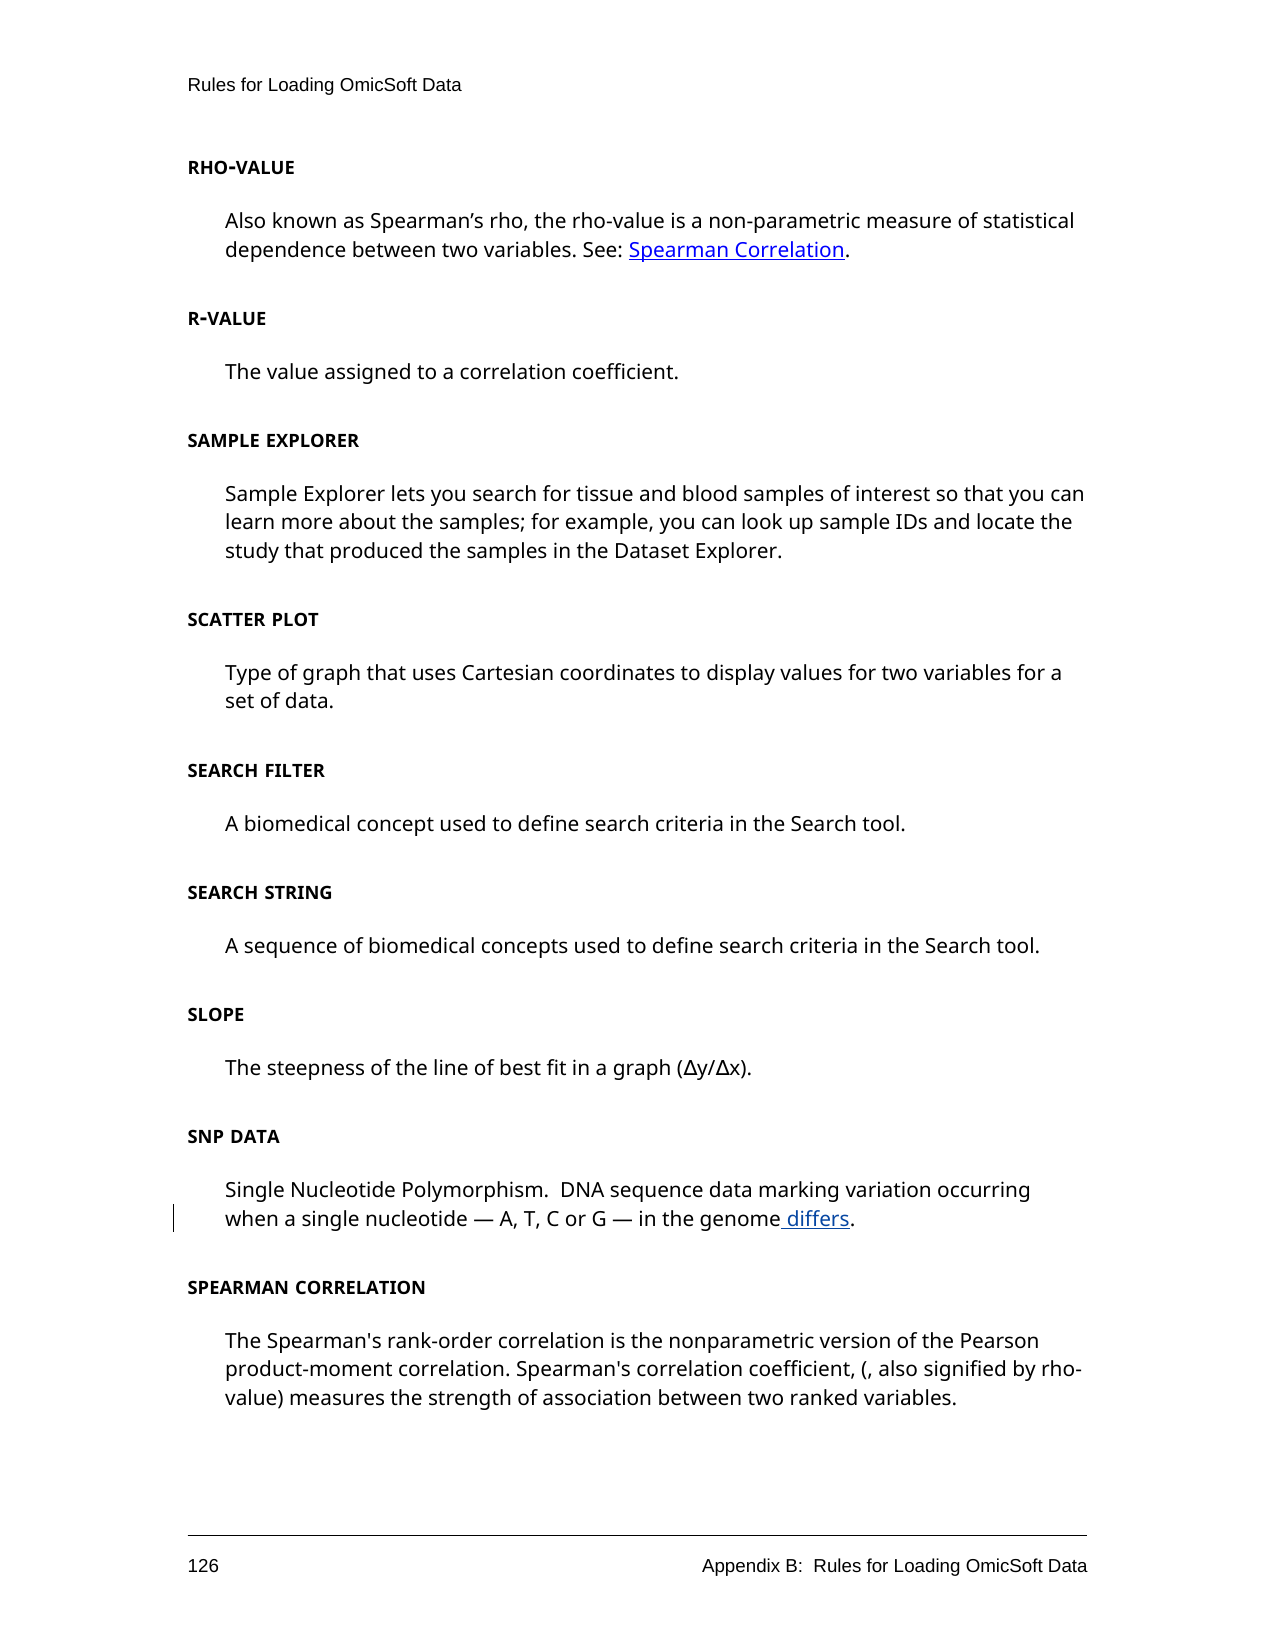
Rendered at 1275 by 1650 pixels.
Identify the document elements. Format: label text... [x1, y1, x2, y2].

subtitle r-value [187, 301, 1087, 332]
subtitle slope [187, 997, 1087, 1028]
subtitle search string [187, 875, 1087, 906]
text Also known as Spearman’s rho, the rho-value is a non-parametric measure of statistical dependence between two variables. See: Spearman Correlation. [225, 206, 1087, 263]
text Single Nucleotide Polymorphism. DNA sequence data marking variation occurring when a single nucleotide — A, T, C or G — in the genome. [225, 1175, 1087, 1232]
text The Spearman's rank-order correlation is the nonparametric version of the Pearson product-moment correlation. Spearman's correlation coefficient, (, also signified by rho-value) measures the strength of association between two ranked variables. [225, 1326, 1087, 1411]
subtitle search filter [187, 752, 1087, 784]
subtitle spearman correlation [187, 1270, 1087, 1301]
text The steepness of the line of best fit in a graph (∆y/∆x). [225, 1053, 1087, 1082]
subtitle scatter plot [187, 602, 1087, 633]
text Sample Explorer lets you search for tissue and blood samples of interest so that you can learn more about the samples; for example, you can look up sample IDs and locate the study that produced the samples in the Dataset Explorer. [225, 479, 1087, 564]
subtitle snp data [187, 1119, 1087, 1150]
text A sequence of biomedical concepts used to define search criteria in the Search tool. [225, 931, 1087, 959]
text Type of graph that uses Cartesian coordinates to display values for two variables for a set of data. [225, 658, 1087, 715]
subtitle rho-value [187, 150, 1087, 181]
subtitle sample explorer [187, 423, 1087, 454]
text A biomedical concept used to define search criteria in the Search tool. [225, 809, 1087, 837]
text The value assigned to a correlation coefficient. [225, 357, 1087, 385]
